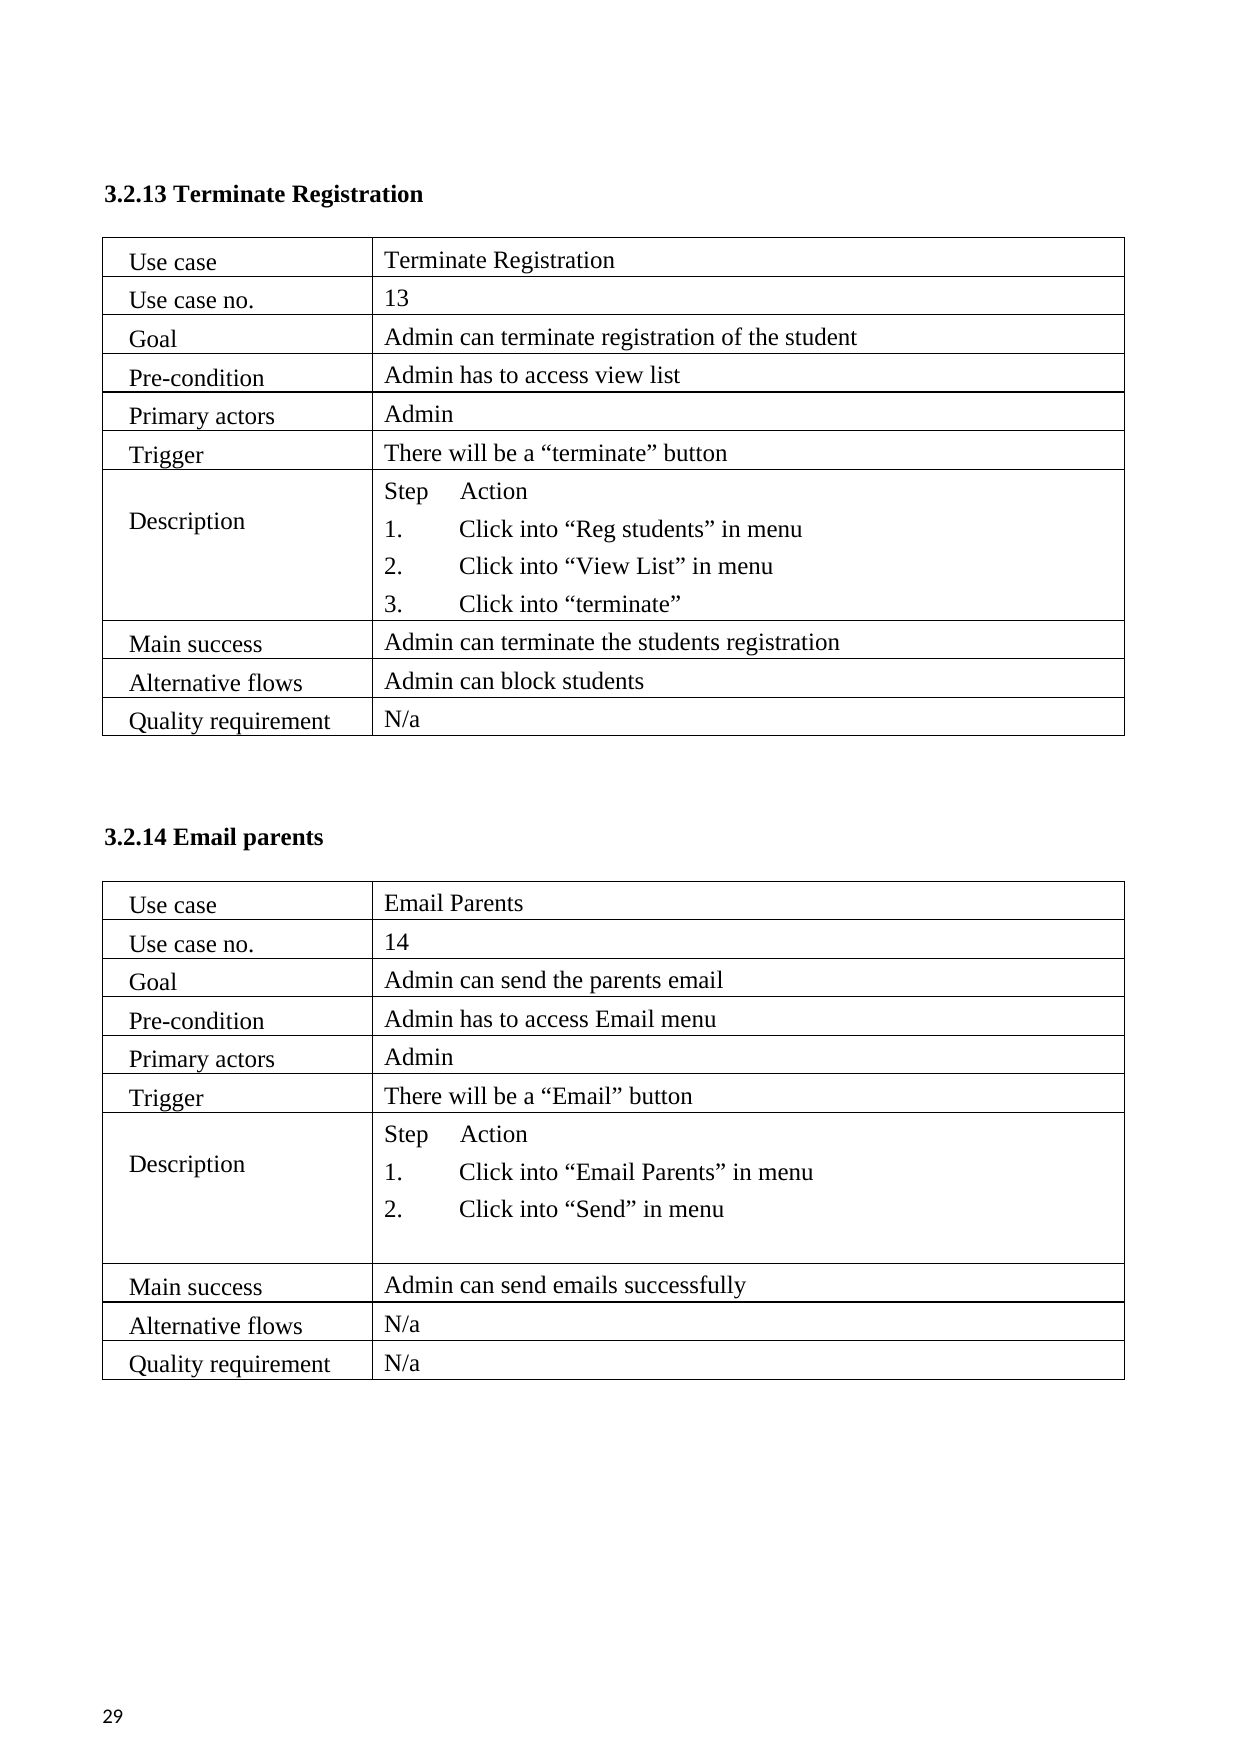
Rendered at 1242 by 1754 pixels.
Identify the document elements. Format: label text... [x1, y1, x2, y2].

table_cell Trigger [103, 1074, 372, 1112]
text 3.2.14 Email parents [104, 822, 1126, 851]
table_cell Use case no. [103, 277, 372, 314]
table_cell Main success [103, 621, 372, 658]
table_cell Admin can send the parents email [373, 959, 1124, 996]
table_cell Admin has to access Email menu [373, 997, 1124, 1035]
table_cell Quality requirement [103, 1341, 372, 1378]
table_cell There will be a “Email” button [373, 1074, 1124, 1112]
table_cell Use case no. [103, 920, 372, 958]
table_cell Description [103, 1113, 372, 1263]
table_cell Admin [373, 393, 1124, 430]
table_cell Alternative flows [103, 659, 372, 697]
table_header Use case [103, 882, 372, 919]
table_cell Goal [103, 315, 372, 353]
text 3.2.13 Terminate Registration [104, 179, 1126, 208]
table_header Email Parents [373, 882, 1124, 919]
table_cell Description [103, 470, 372, 619]
table_cell Alternative flows [103, 1303, 372, 1340]
table_cell Primary actors [103, 393, 372, 430]
table_cell N/a [373, 698, 1124, 735]
table_cell Admin can terminate registration of the student [373, 315, 1124, 353]
table_cell Goal [103, 959, 372, 996]
table_cell Admin [373, 1036, 1124, 1073]
table_cell N/a [373, 1341, 1124, 1378]
table_cell Pre-condition [103, 997, 372, 1035]
table_cell 13 [373, 277, 1124, 314]
table_cell 14 [373, 920, 1124, 958]
table_header Terminate Registration [373, 238, 1124, 276]
table_header Use case [103, 238, 372, 276]
table_cell Admin can terminate the students registration [373, 621, 1124, 658]
table_cell N/a [373, 1303, 1124, 1340]
table_cell Pre-condition [103, 354, 372, 391]
table_cell Trigger [103, 431, 372, 468]
table_cell Step Action 1. Click into “Email Parents” in menu 2. Click into “Send” in menu [373, 1113, 1124, 1263]
table_cell Step Action 1. Click into “Reg students” in menu 2. Click into “View List” in menu 3. Click into “terminate” [373, 470, 1124, 619]
table_cell Admin can block students [373, 659, 1124, 697]
table_cell Quality requirement [103, 698, 372, 735]
table_cell Admin can send emails successfully [373, 1264, 1124, 1301]
table_cell Main success [103, 1264, 372, 1301]
table_cell Admin has to access view list [373, 354, 1124, 391]
table_cell There will be a “terminate” button [373, 431, 1124, 468]
table_cell Primary actors [103, 1036, 372, 1073]
